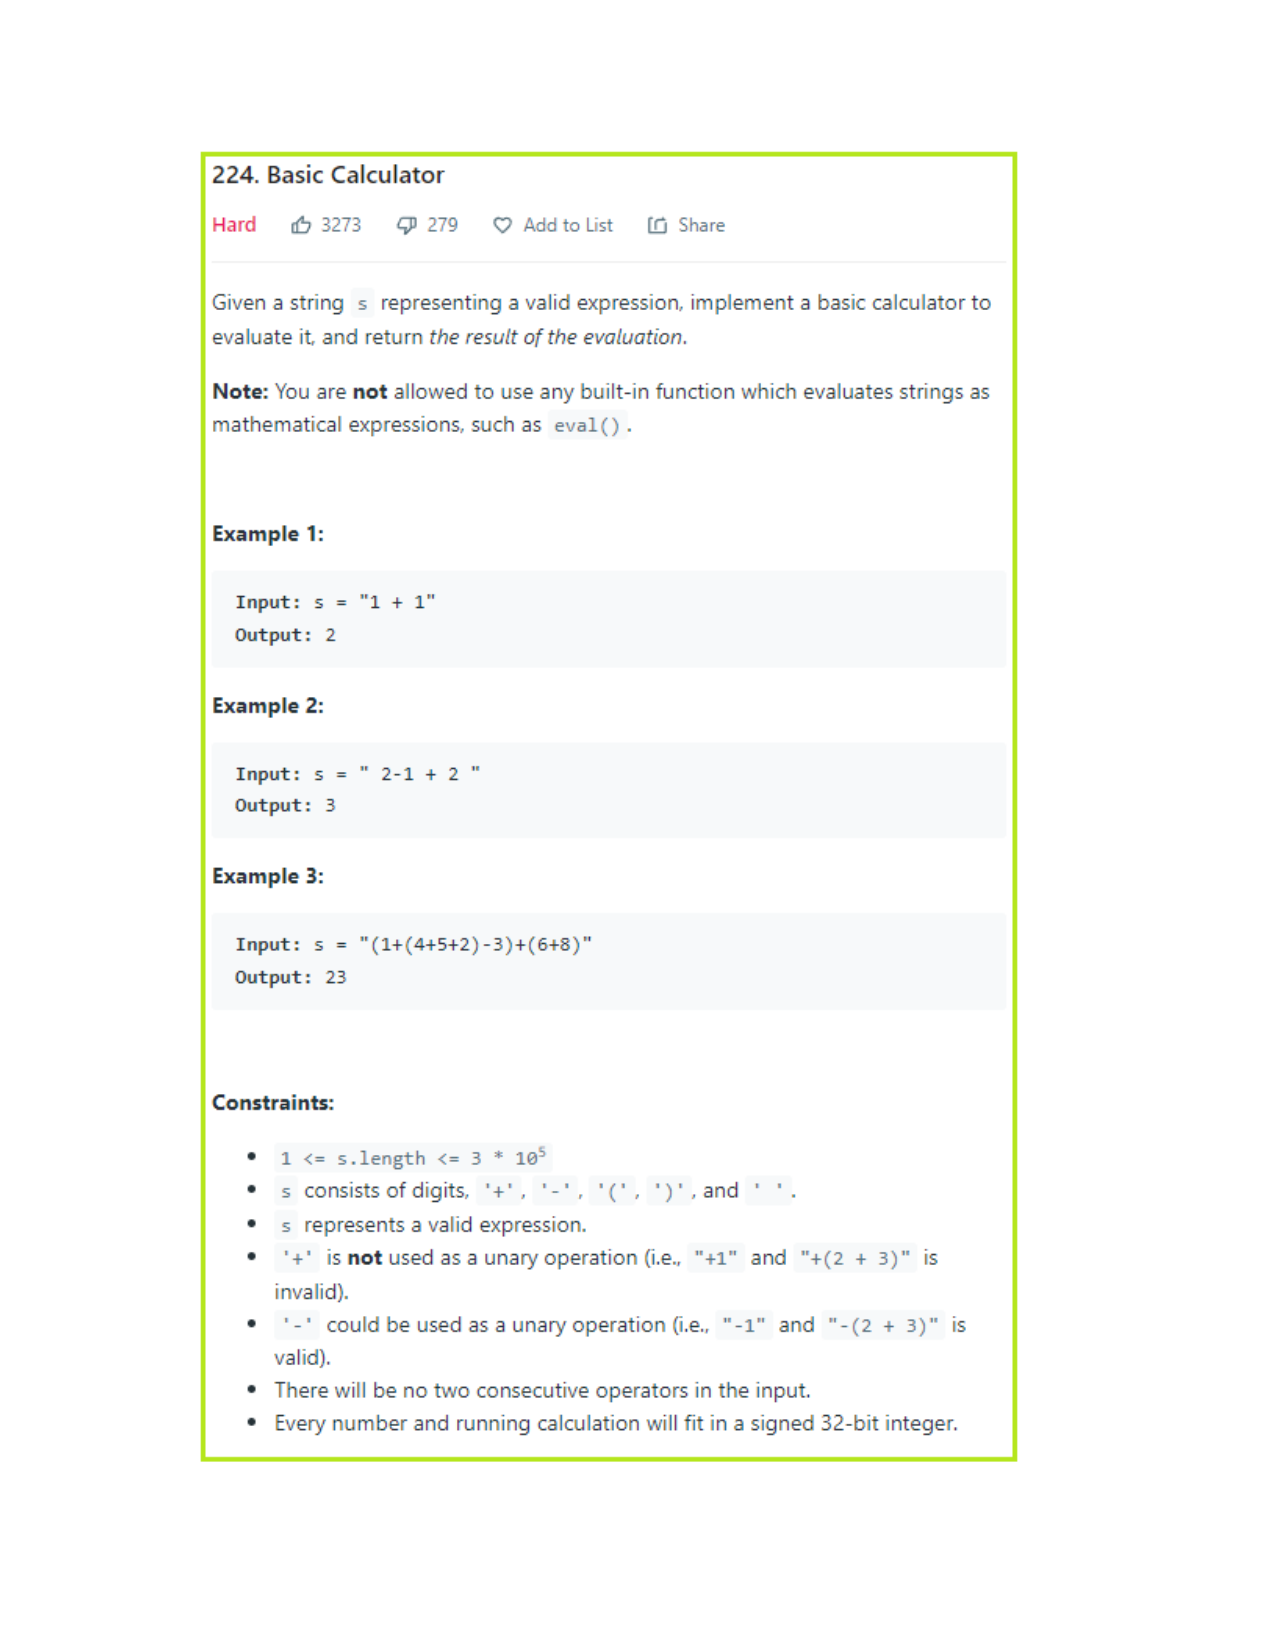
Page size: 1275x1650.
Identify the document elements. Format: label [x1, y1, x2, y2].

picture [187, 150, 1030, 1476]
